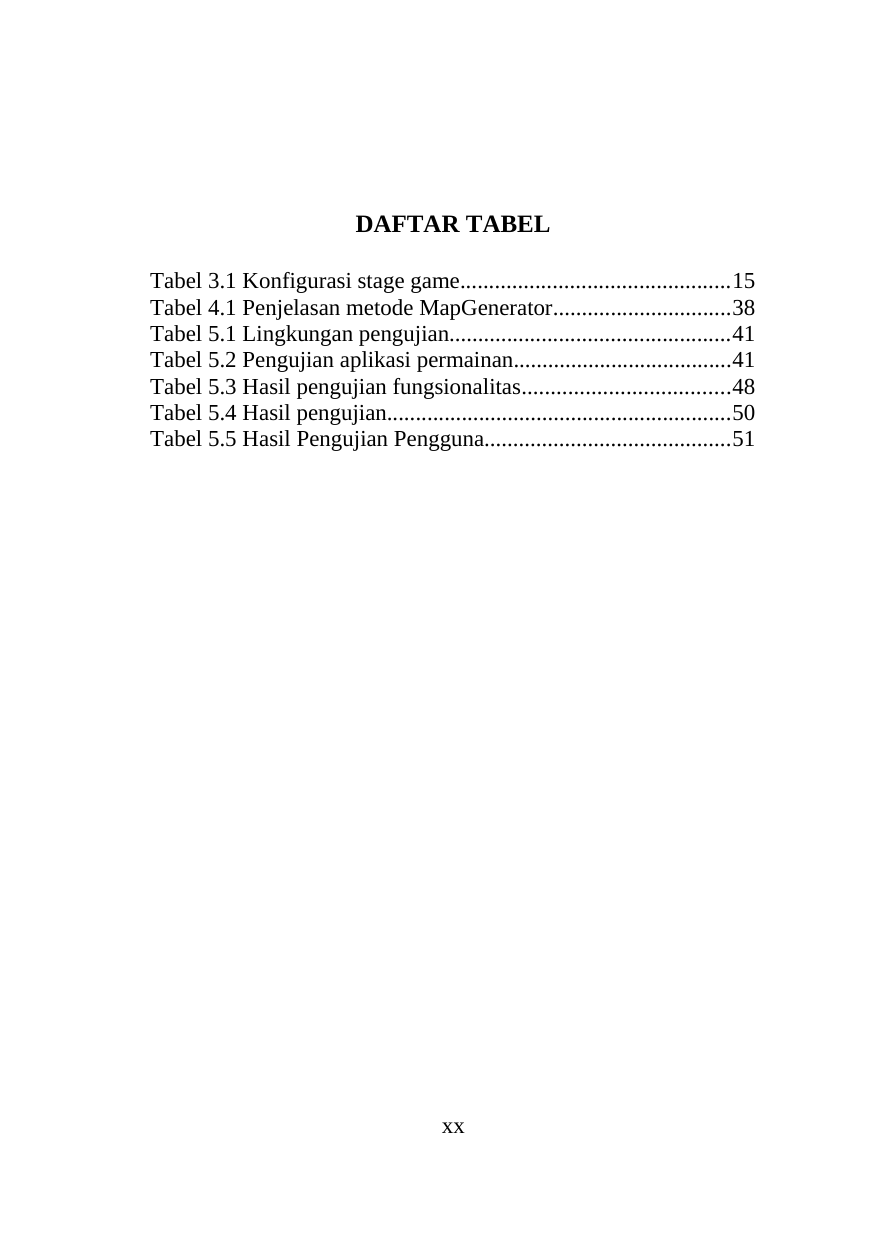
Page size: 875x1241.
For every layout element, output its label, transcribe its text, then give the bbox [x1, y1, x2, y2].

text Tabel 5.4 Hasil pengujian 50 [150, 399, 756, 425]
text Tabel 4.1 Penjelasan metode MapGenerator 38 [150, 294, 756, 320]
subtitle DAFTAR TABEL [150, 209, 756, 238]
text Tabel 5.3 Hasil pengujian fungsionalitas 48 [150, 373, 756, 399]
text Tabel 5.1 Lingkungan pengujian 41 [150, 320, 756, 346]
text Tabel 5.2 Pengujian aplikasi permainan 41 [150, 346, 756, 373]
text Tabel 5.5 Hasil Pengujian Pengguna 51 [150, 425, 756, 452]
text Tabel 3.1 Konfigurasi stage game 15 [150, 267, 756, 294]
